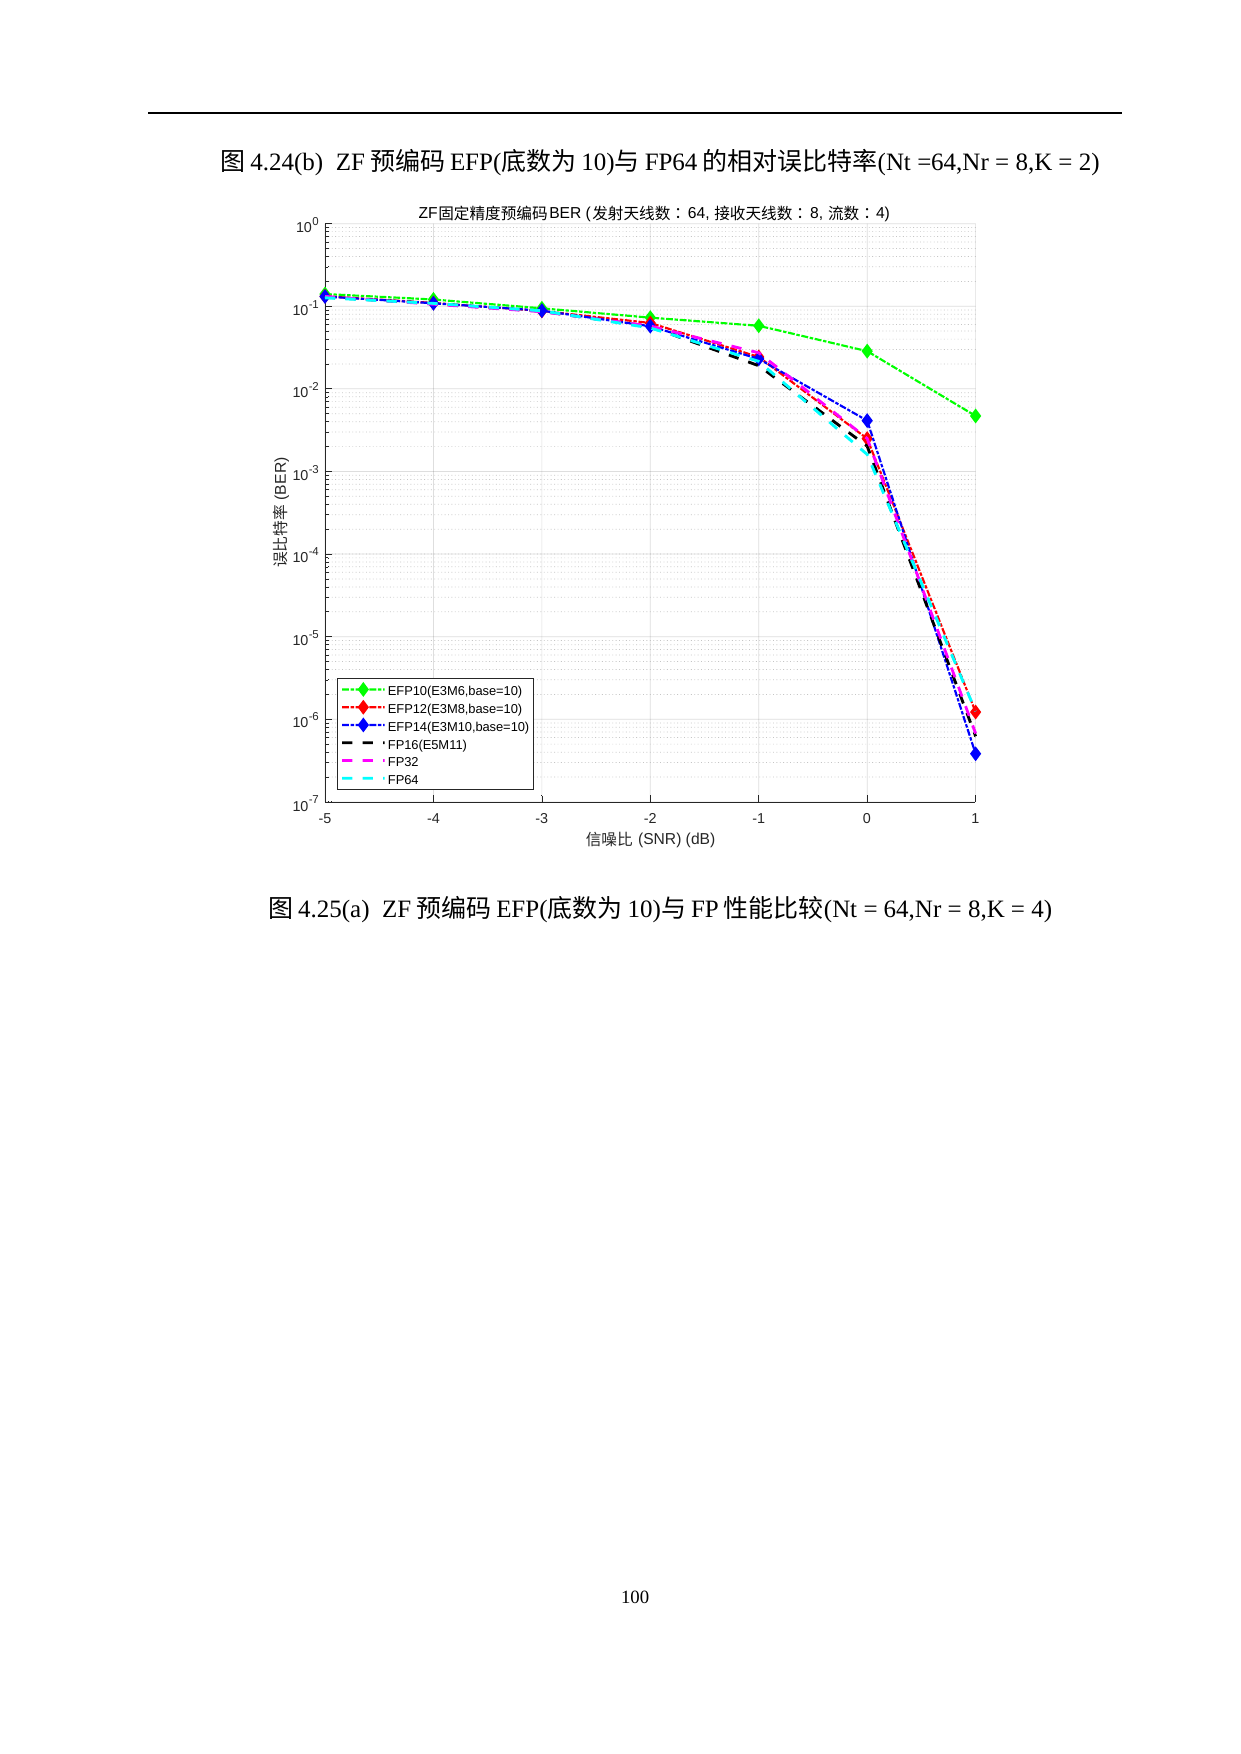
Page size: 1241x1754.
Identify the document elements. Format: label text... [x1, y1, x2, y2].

text 图4.24(b) ZF预编码EFP(底数为10)与FP64的相对误比特率(Nt =64,Nr = 8,K = 2) [148, 125, 1122, 193]
text 图4.25(a) ZF预编码EFP(底数为10)与FP性能比较(Nt = 64,Nr = 8,K = 4) [148, 872, 1122, 940]
